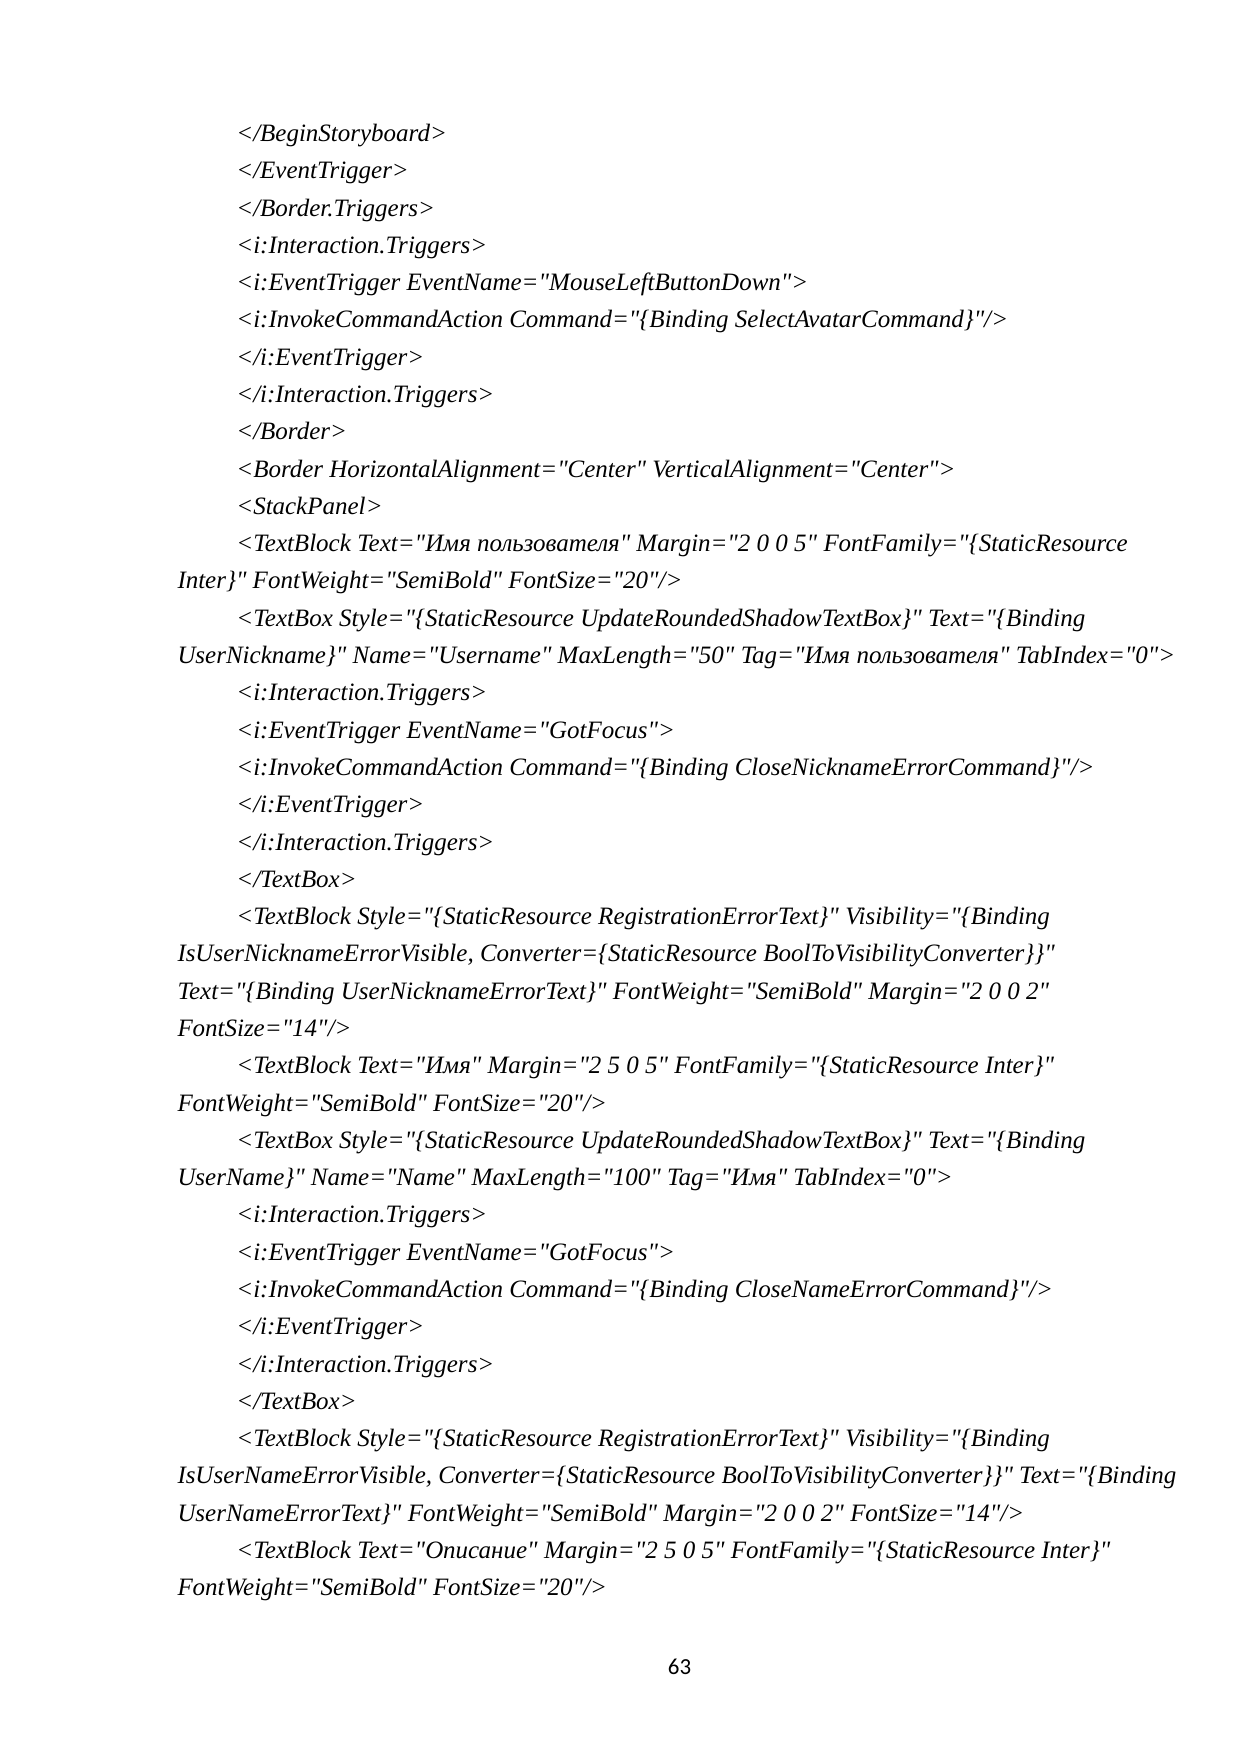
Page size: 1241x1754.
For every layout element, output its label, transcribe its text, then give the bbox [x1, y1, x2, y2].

text <TextBlock Style="{StaticResource RegistrationErrorText}" Visibility="{Binding IsUserNicknameErrorVisible, Converter={StaticResource BoolToVisibilityConverter}}" Text="{Binding UserNicknameErrorText}" FontWeight="SemiBold" Margin="2 0 0 2" FontSize="14"/> [177, 901, 1181, 1042]
text <StackPanel> [177, 491, 1181, 520]
text <i:InvokeCommandAction Command="{Binding CloseNicknameErrorCommand}"/> [177, 752, 1181, 781]
text </i:EventTrigger> [177, 789, 1181, 818]
text <TextBlock Text="Описание" Margin="2 5 0 5" FontFamily="{StaticResource Inter}" FontWeight="SemiBold" FontSize="20"/> [177, 1535, 1181, 1601]
text <i:EventTrigger EventName="GotFocus"> [177, 715, 1181, 743]
text </i:EventTrigger> [177, 342, 1181, 371]
text <TextBlock Text="Имя" Margin="2 5 0 5" FontFamily="{StaticResource Inter}" FontWeight="SemiBold" FontSize="20"/> [177, 1050, 1181, 1116]
text </Border.Triggers> [177, 193, 1181, 221]
text <i:InvokeCommandAction Command="{Binding CloseNameErrorCommand}"/> [177, 1274, 1181, 1303]
text </i:Interaction.Triggers> [177, 379, 1181, 408]
text <i:EventTrigger EventName="MouseLeftButtonDown"> [177, 267, 1181, 296]
text <i:Interaction.Triggers> [177, 1199, 1181, 1228]
text <TextBox Style="{StaticResource UpdateRoundedShadowTextBox}" Text="{Binding UserNickname}" Name="Username" MaxLength="50" Tag="Имя пользователя" TabIndex="0"> [177, 603, 1181, 669]
text <i:EventTrigger EventName="GotFocus"> [177, 1237, 1181, 1266]
text </EventTrigger> [177, 155, 1181, 184]
text <TextBlock Style="{StaticResource RegistrationErrorText}" Visibility="{Binding IsUserNameErrorVisible, Converter={StaticResource BoolToVisibilityConverter}}" Text="{Binding UserNameErrorText}" FontWeight="SemiBold" Margin="2 0 0 2" FontSize="14"/> [177, 1423, 1181, 1527]
text </TextBox> [177, 864, 1181, 893]
text </i:EventTrigger> [177, 1311, 1181, 1340]
text </BeginStoryboard> [177, 118, 1181, 147]
text </TextBox> [177, 1386, 1181, 1415]
text <i:Interaction.Triggers> [177, 230, 1181, 259]
text <TextBox Style="{StaticResource UpdateRoundedShadowTextBox}" Text="{Binding UserName}" Name="Name" MaxLength="100" Tag="Имя" TabIndex="0"> [177, 1125, 1181, 1191]
text <i:InvokeCommandAction Command="{Binding SelectAvatarCommand}"/> [177, 304, 1181, 333]
text </i:Interaction.Triggers> [177, 1349, 1181, 1377]
text <i:Interaction.Triggers> [177, 677, 1181, 706]
text </i:Interaction.Triggers> [177, 827, 1181, 855]
text </Border> [177, 416, 1181, 445]
text <TextBlock Text="Имя пользователя" Margin="2 0 0 5" FontFamily="{StaticResource Inter}" FontWeight="SemiBold" FontSize="20"/> [177, 528, 1181, 594]
text <Border HorizontalAlignment="Center" VerticalAlignment="Center"> [177, 454, 1181, 482]
